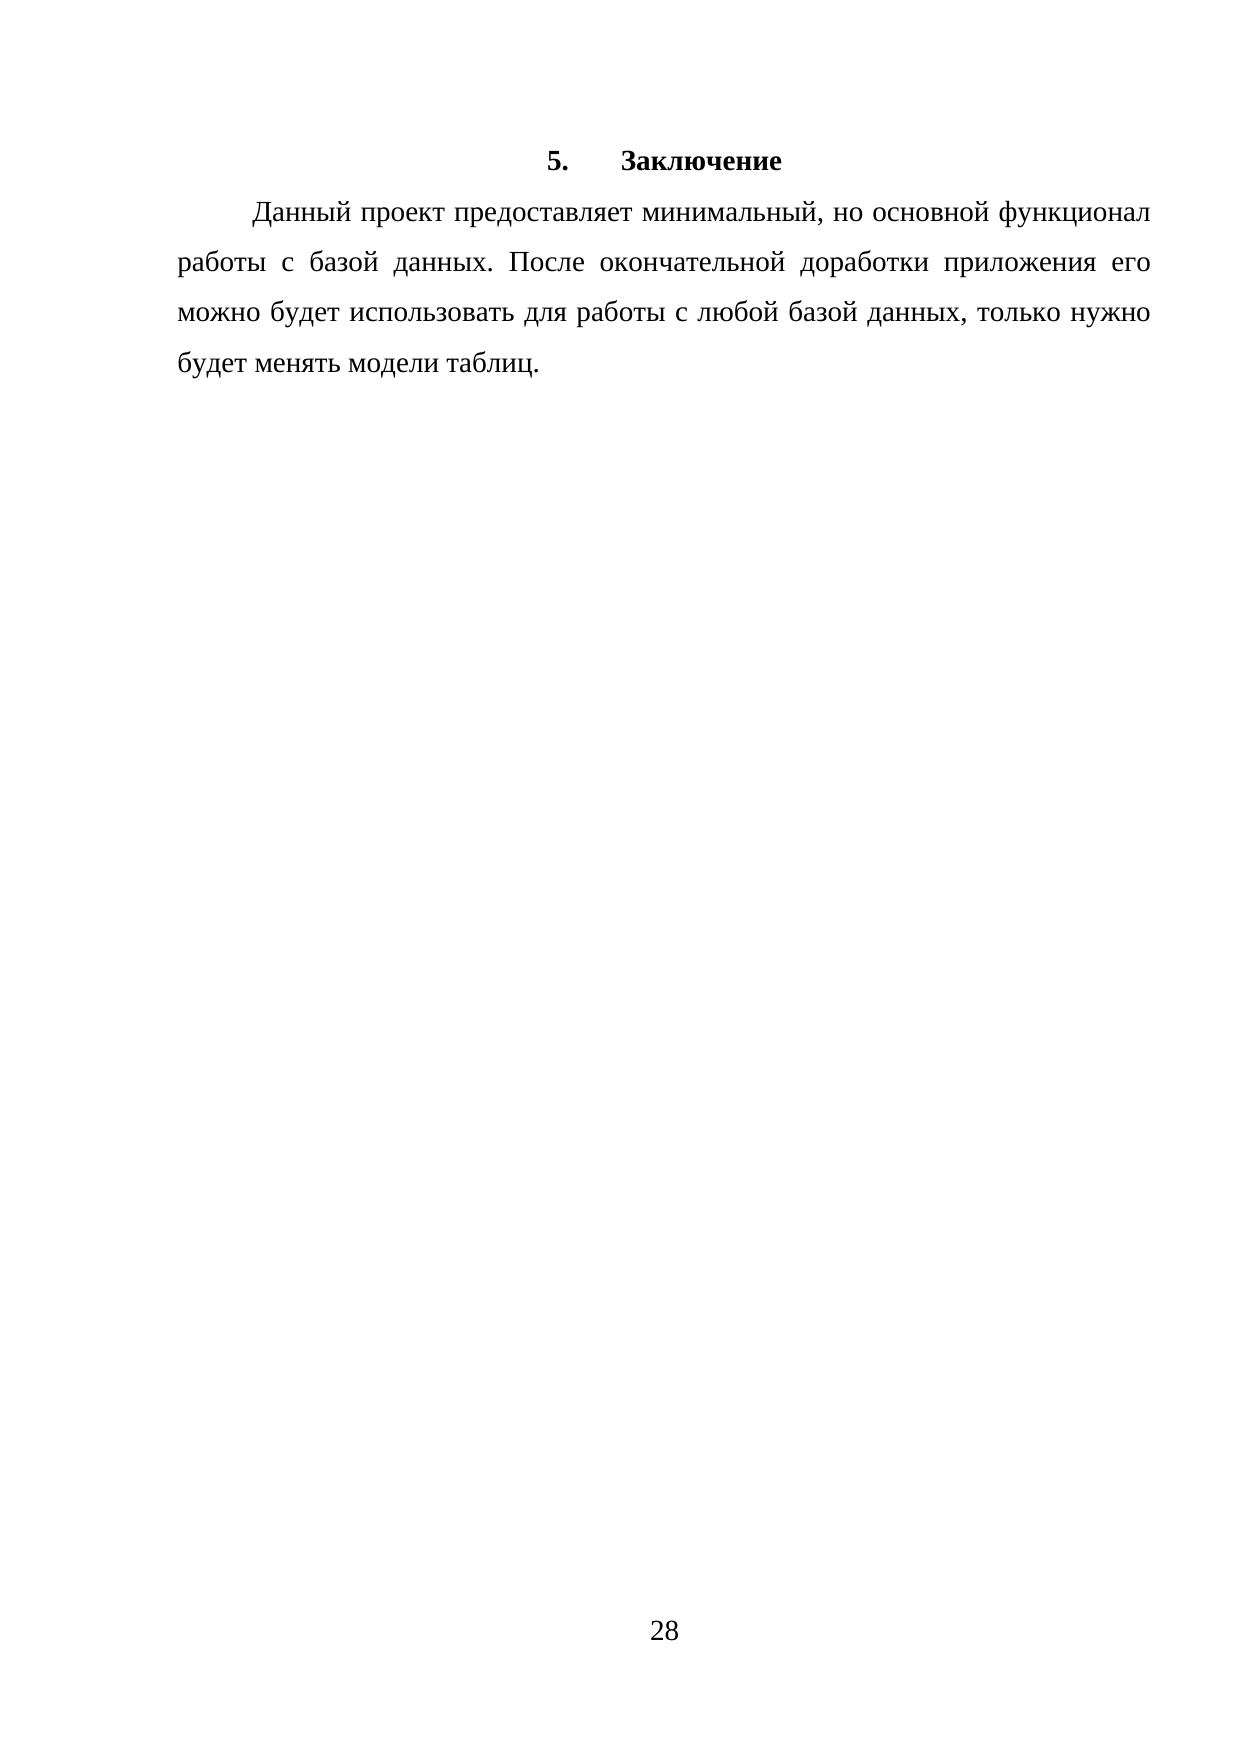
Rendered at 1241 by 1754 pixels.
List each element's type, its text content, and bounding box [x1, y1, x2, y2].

text Данный проект предоставляет минимальный, но основной функционал работы с базой данных. После окончательной доработки приложения его можно будет использовать для работы с любой базой данных, только нужно будет менять модели таблиц. [177, 194, 1152, 378]
subtitle Заключение [177, 143, 1152, 177]
